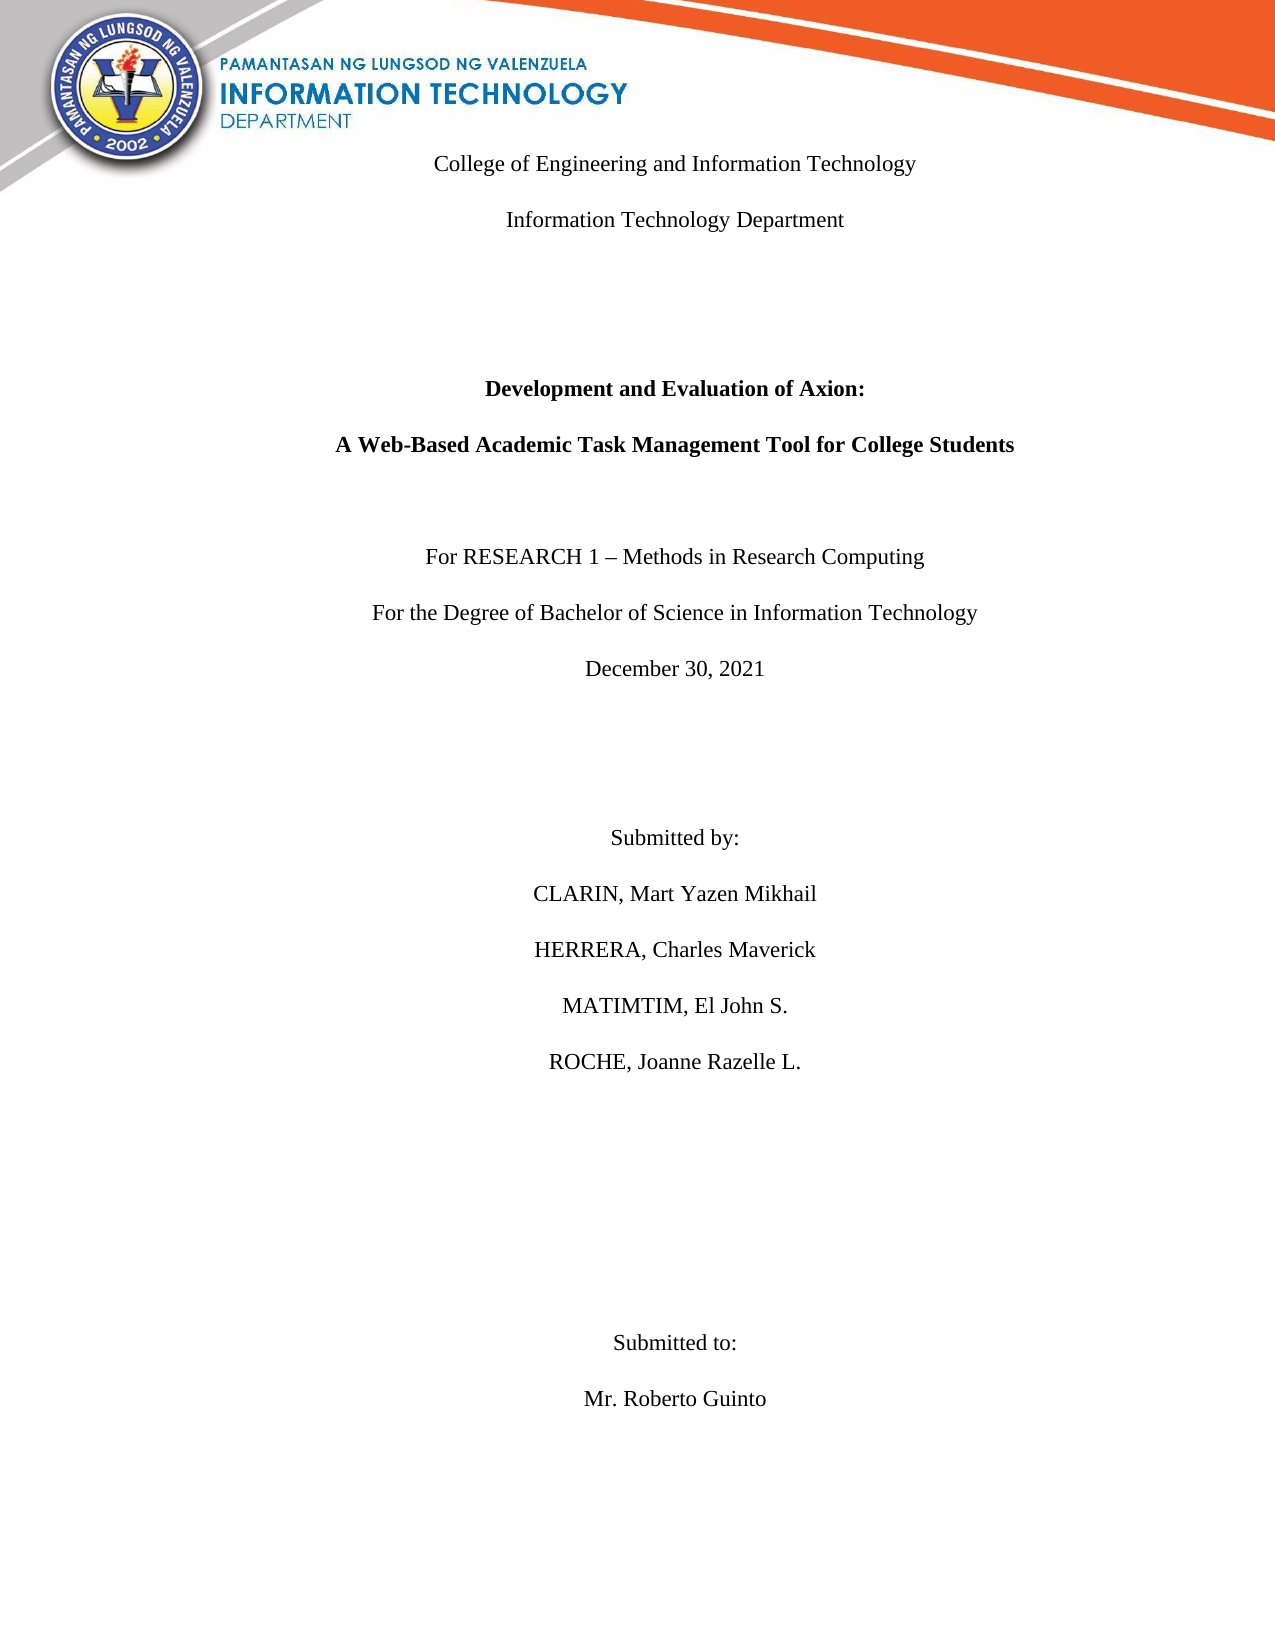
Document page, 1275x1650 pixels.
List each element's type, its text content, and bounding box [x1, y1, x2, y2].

text HERRERA, Charles Maverick [225, 936, 1125, 962]
text Mr. Roberto Guinto [225, 1385, 1125, 1412]
text Information Technology Department [225, 206, 1125, 232]
text ROCHE, Joanne Razelle L. [225, 1048, 1125, 1075]
picture [0, 0, 1275, 195]
text For RESEARCH 1 – Methods in Research Computing [225, 543, 1125, 569]
text Submitted to: [225, 1329, 1125, 1355]
text CLARIN, Mart Yazen Mikhail [225, 880, 1125, 906]
text For the Degree of Bachelor of Science in Information Technology [225, 599, 1125, 626]
text Submitted by: [225, 824, 1125, 850]
text December 30, 2021 [225, 655, 1125, 682]
text Development and Evaluation of Axion: [225, 374, 1125, 401]
text College of Engineering and Information Technology [225, 150, 1125, 176]
text MATIMTIM, El John S. [225, 992, 1125, 1018]
text A Web-Based Academic Task Management Tool for College Students [225, 431, 1125, 457]
